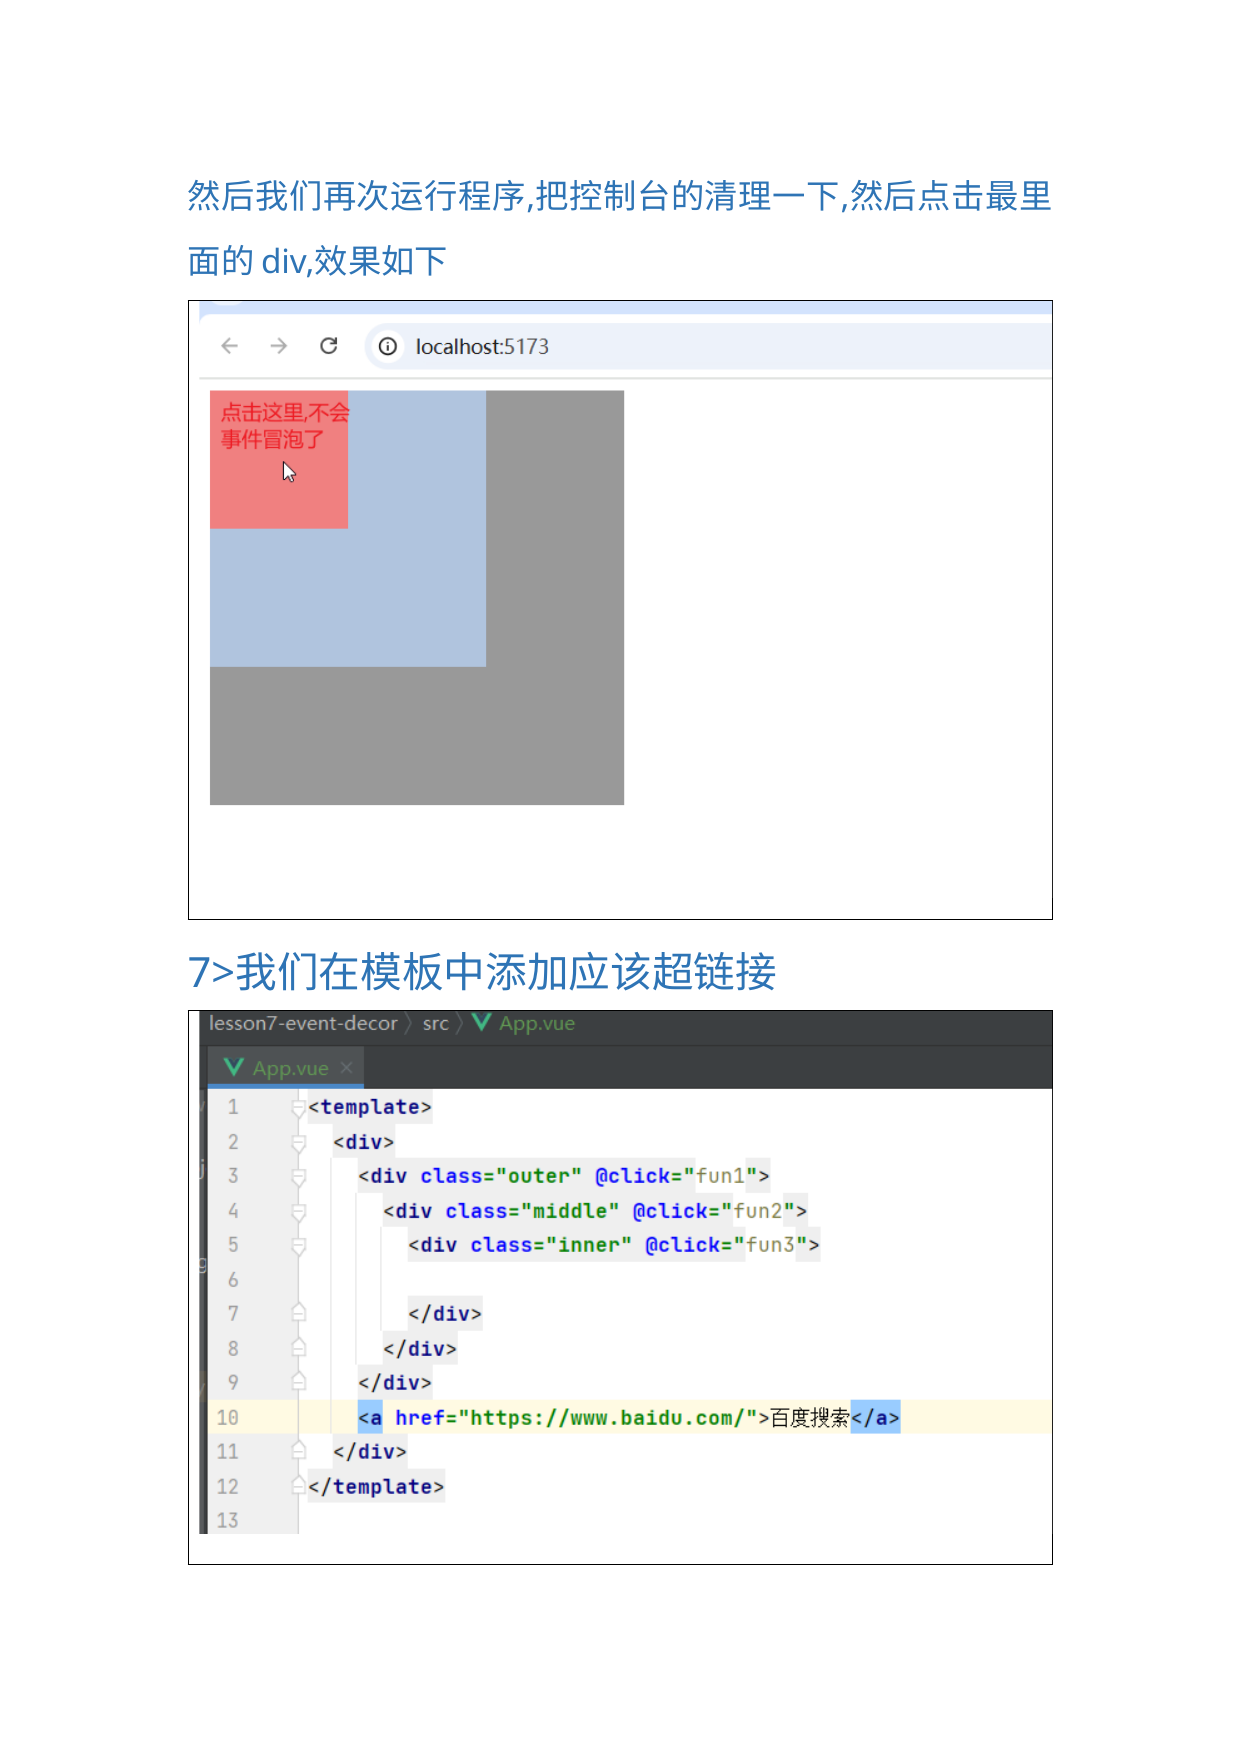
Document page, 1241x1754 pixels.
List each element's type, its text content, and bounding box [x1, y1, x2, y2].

table_header [189, 1011, 1052, 1563]
picture [199, 301, 1053, 898]
picture [199, 1011, 1053, 1534]
table_header [189, 301, 1052, 919]
subtitle 然后我们再次运行程序,把控制台的清理一下,然后点击最里面的div,效果如下 [187, 162, 1053, 292]
subtitle 7>我们在模板中添加应该超链接 [187, 937, 1053, 1002]
